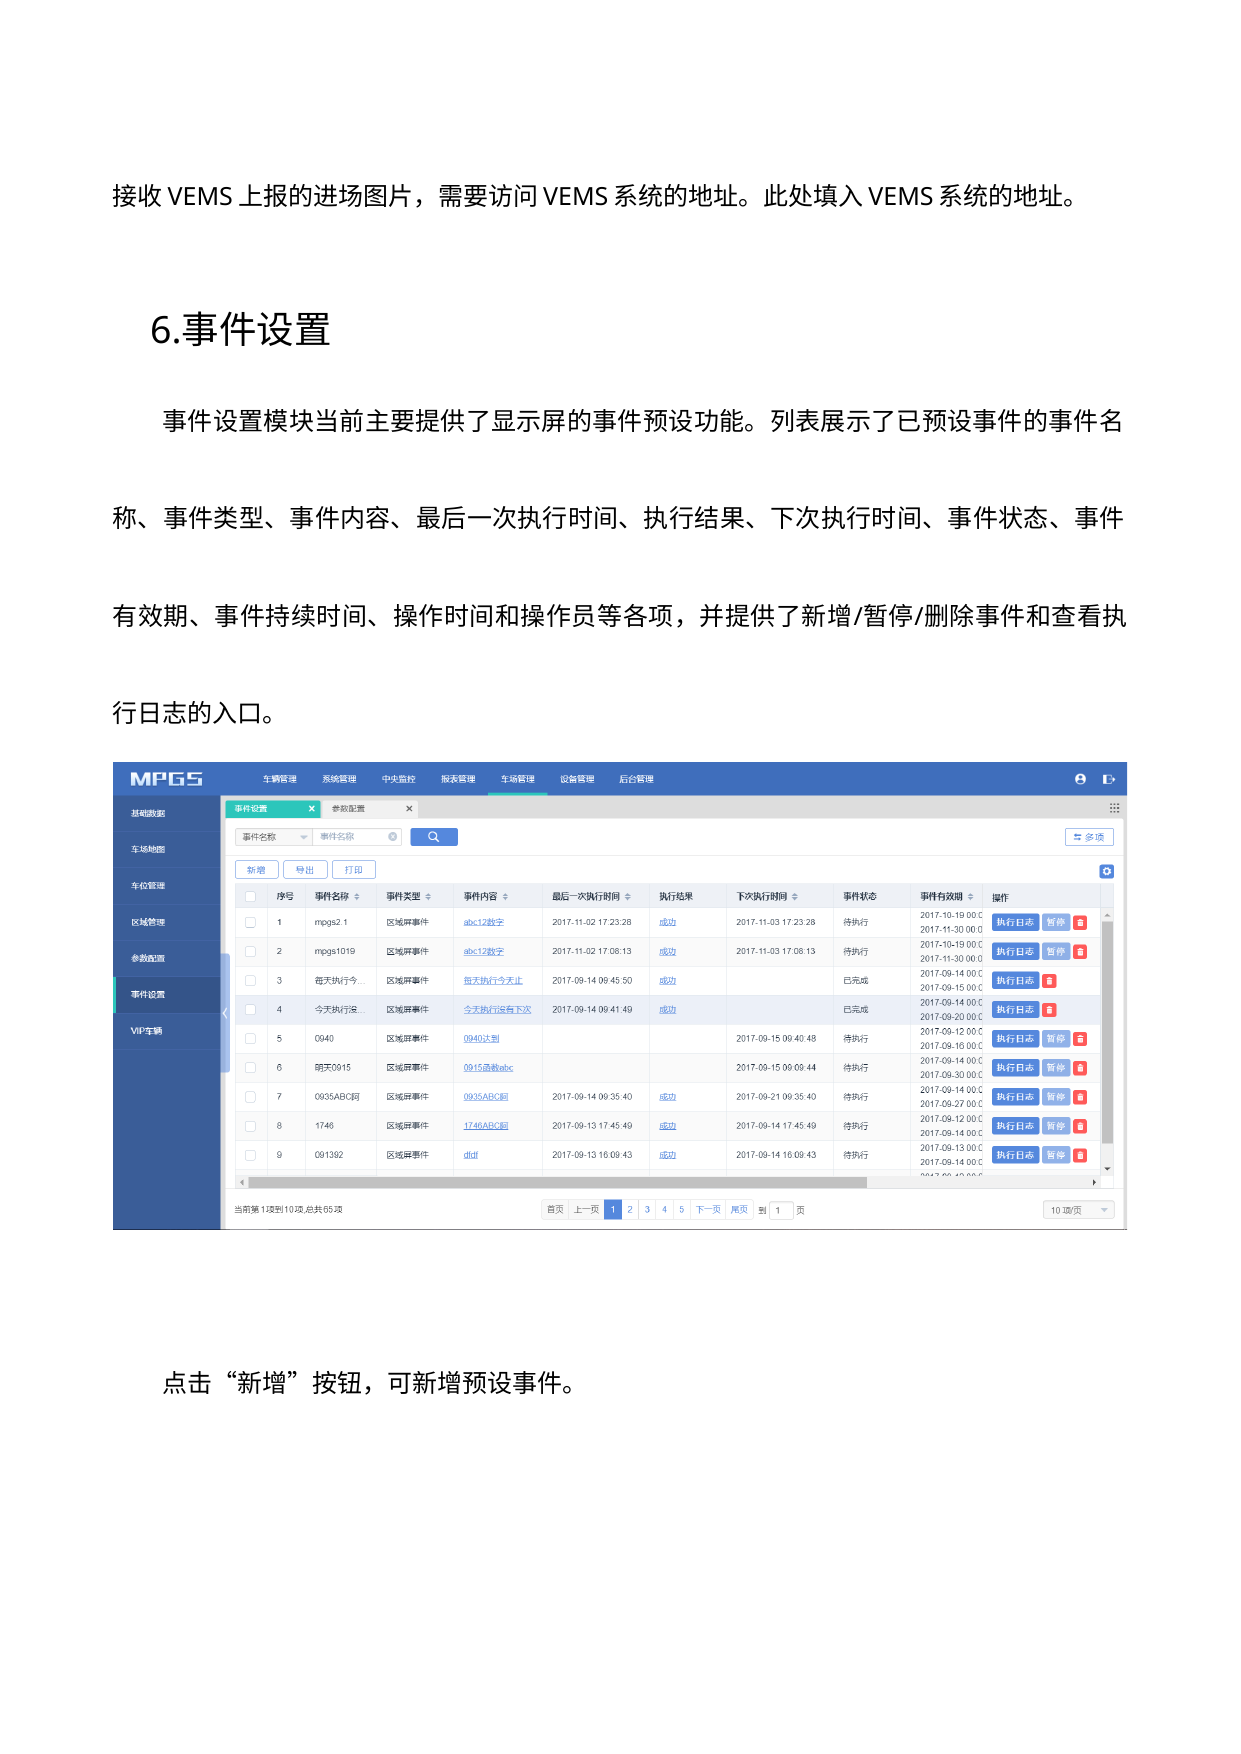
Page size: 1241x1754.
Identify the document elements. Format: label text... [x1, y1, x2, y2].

list 事件设置模块当前主要提供了显示屏的事件预设功能。列表展示了已预设事件的事件名称、事件类型、事件内容、最后一次执行时间、执行结果、下次执行时间、事件状态、事件有效期、事件持续时间、操作时间和操作员等各项，并提供了新增/暂停/删除事件和查看执行日志的入口。 [112, 387, 1128, 744]
picture [113, 762, 1128, 1230]
list 点击“新增”按钮，可新增预设事件。 [112, 1349, 1128, 1414]
list 6.事件设置 [112, 294, 1128, 359]
list 接收VEMS上报的进场图片，需要访问VEMS系统的地址。此处填入VEMS系统的地址。 [112, 162, 1128, 227]
